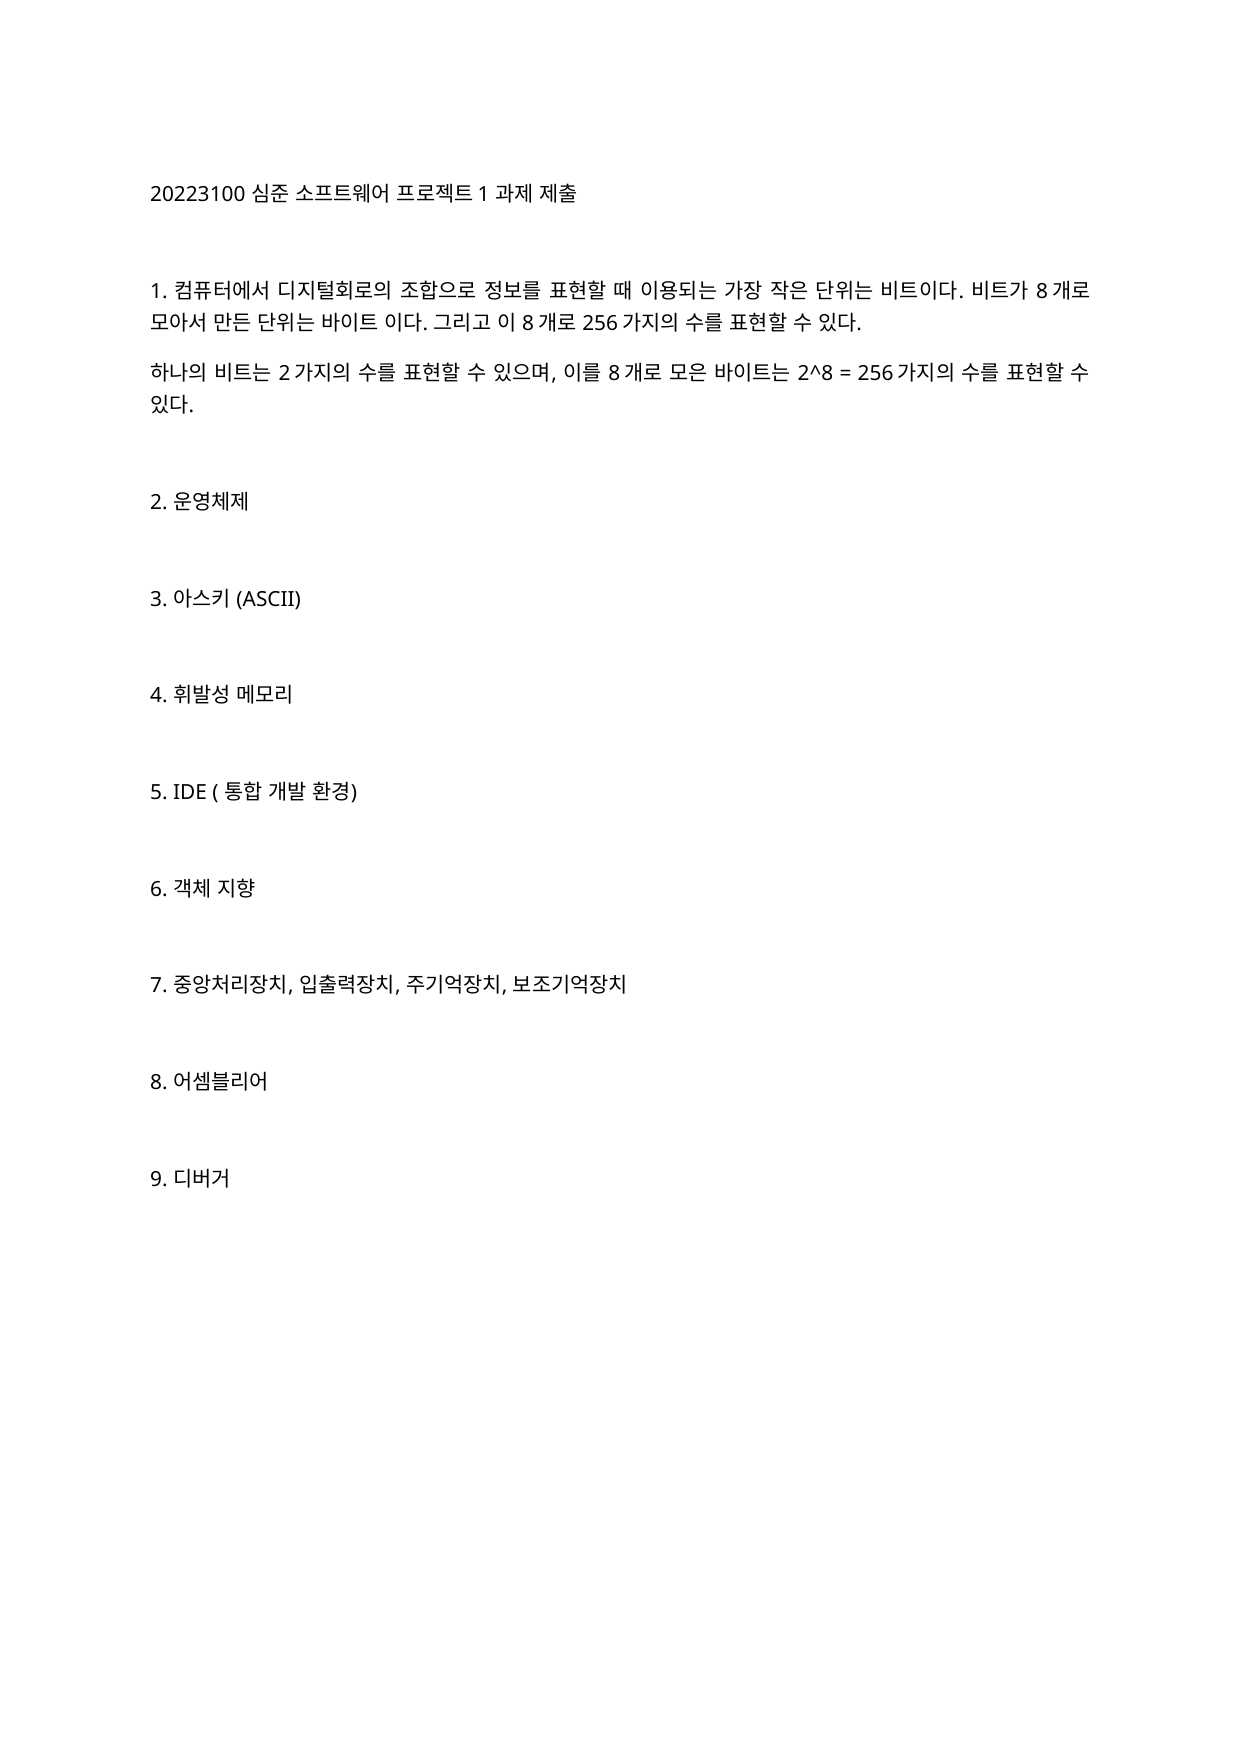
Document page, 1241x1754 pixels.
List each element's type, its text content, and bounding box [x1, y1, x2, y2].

text 하나의 비트는 2가지의 수를 표현할 수 있으며, 이를 8개로 모은 바이트는 2^8 = 256가지의 수를 표현할 수 있다. [150, 356, 1090, 419]
text 2. 운영체제 [150, 485, 1090, 516]
text 9. 디버거 [150, 1162, 1090, 1192]
text 5. IDE ( 통합 개발 환경) [150, 775, 1090, 806]
text 6. 객체 지향 [150, 872, 1090, 902]
text 8. 어셈블리어 [150, 1065, 1090, 1096]
text 3. 아스키 (ASCII) [150, 582, 1090, 612]
text 20223100 심준 소프트웨어 프로젝트1 과제 제출 [150, 177, 1090, 207]
text 7. 중앙처리장치, 입출력장치, 주기억장치, 보조기억장치 [150, 969, 1090, 999]
text 4. 휘발성 메모리 [150, 679, 1090, 709]
text 1. 컴퓨터에서 디지털회로의 조합으로 정보를 표현할 때 이용되는 가장 작은 단위는 비트이다. 비트가 8개로 모아서 만든 단위는 바이트 이다. 그리고 이 8개로 256가지의 수를 표현할 수 있다. [150, 274, 1090, 337]
